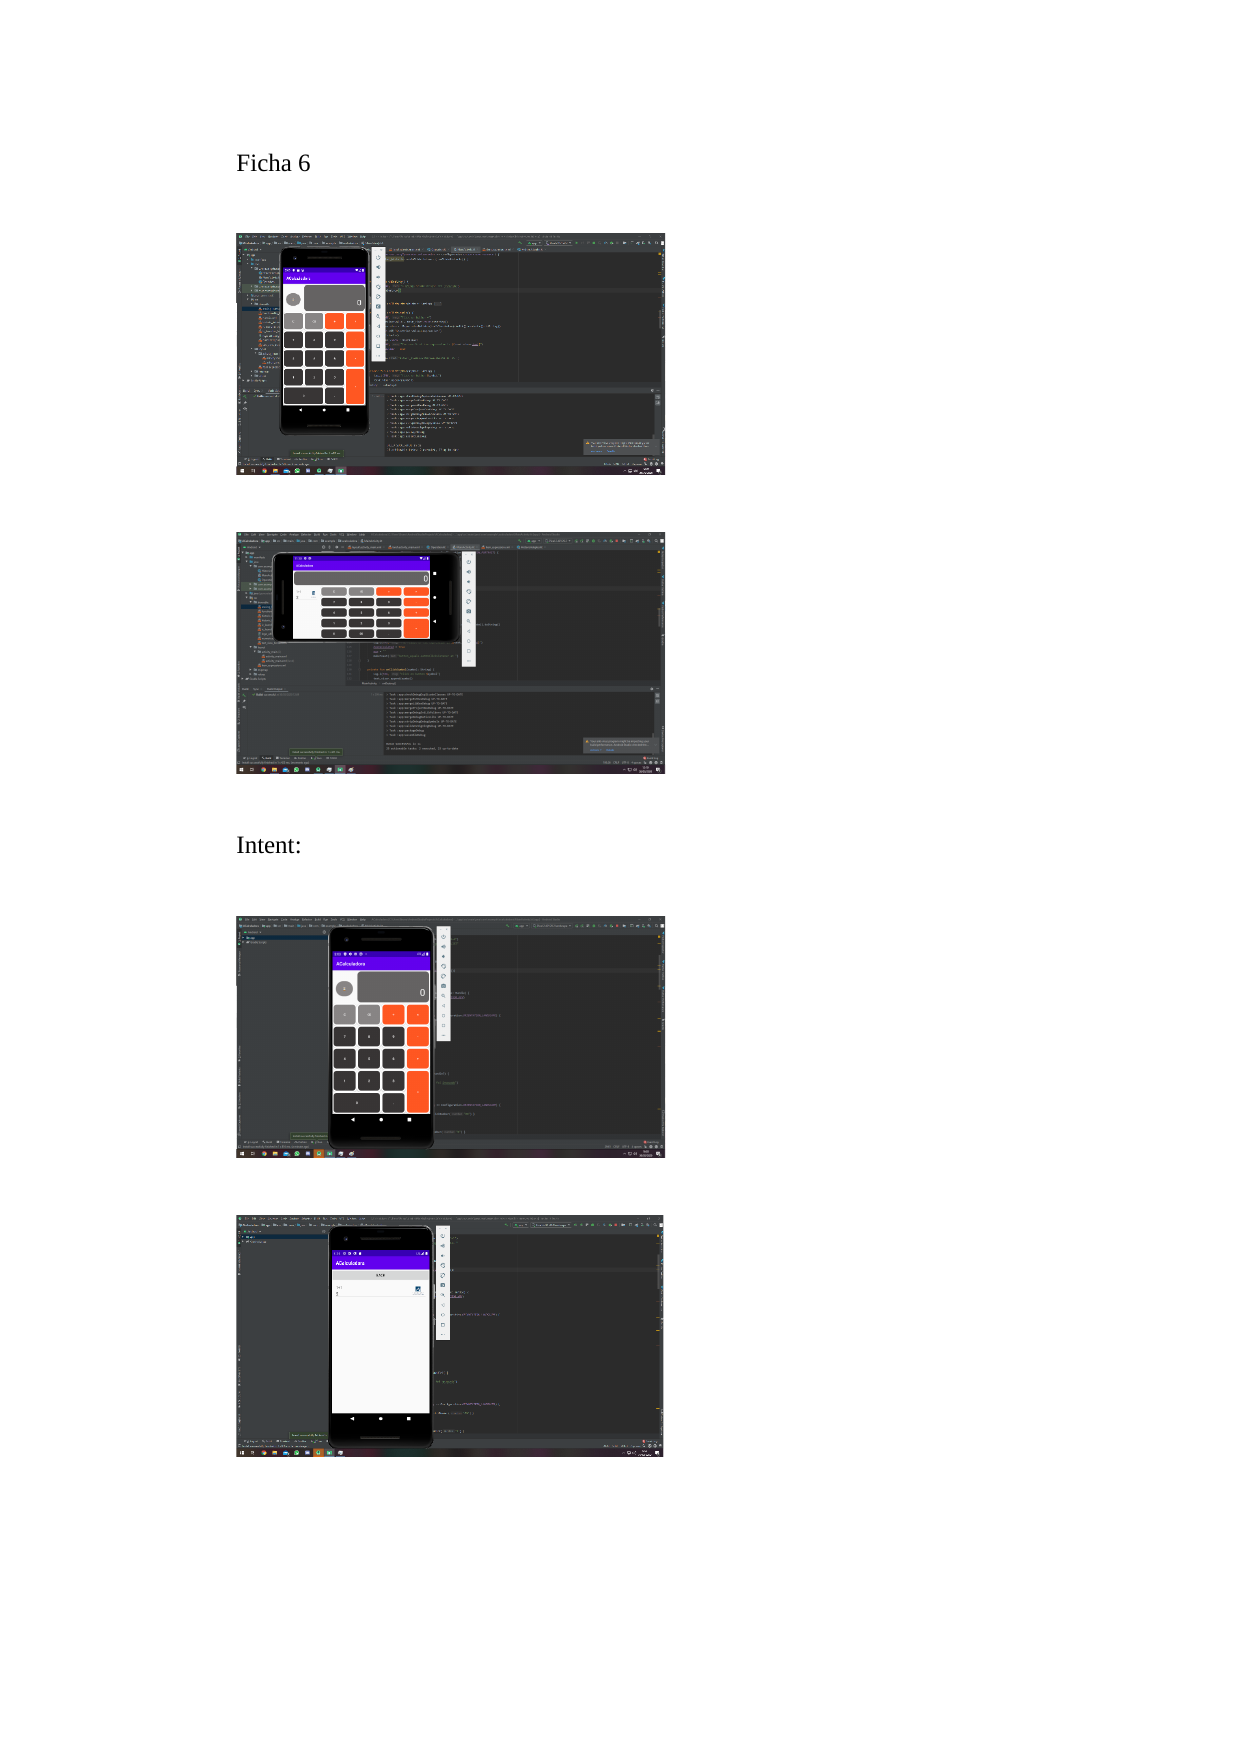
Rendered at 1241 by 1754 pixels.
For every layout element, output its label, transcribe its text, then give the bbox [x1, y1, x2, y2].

picture [236, 532, 666, 774]
picture [236, 1215, 664, 1457]
text Intent: [177, 831, 1063, 859]
text Ficha 6 [177, 148, 1063, 176]
picture [236, 233, 666, 475]
picture [236, 916, 666, 1158]
